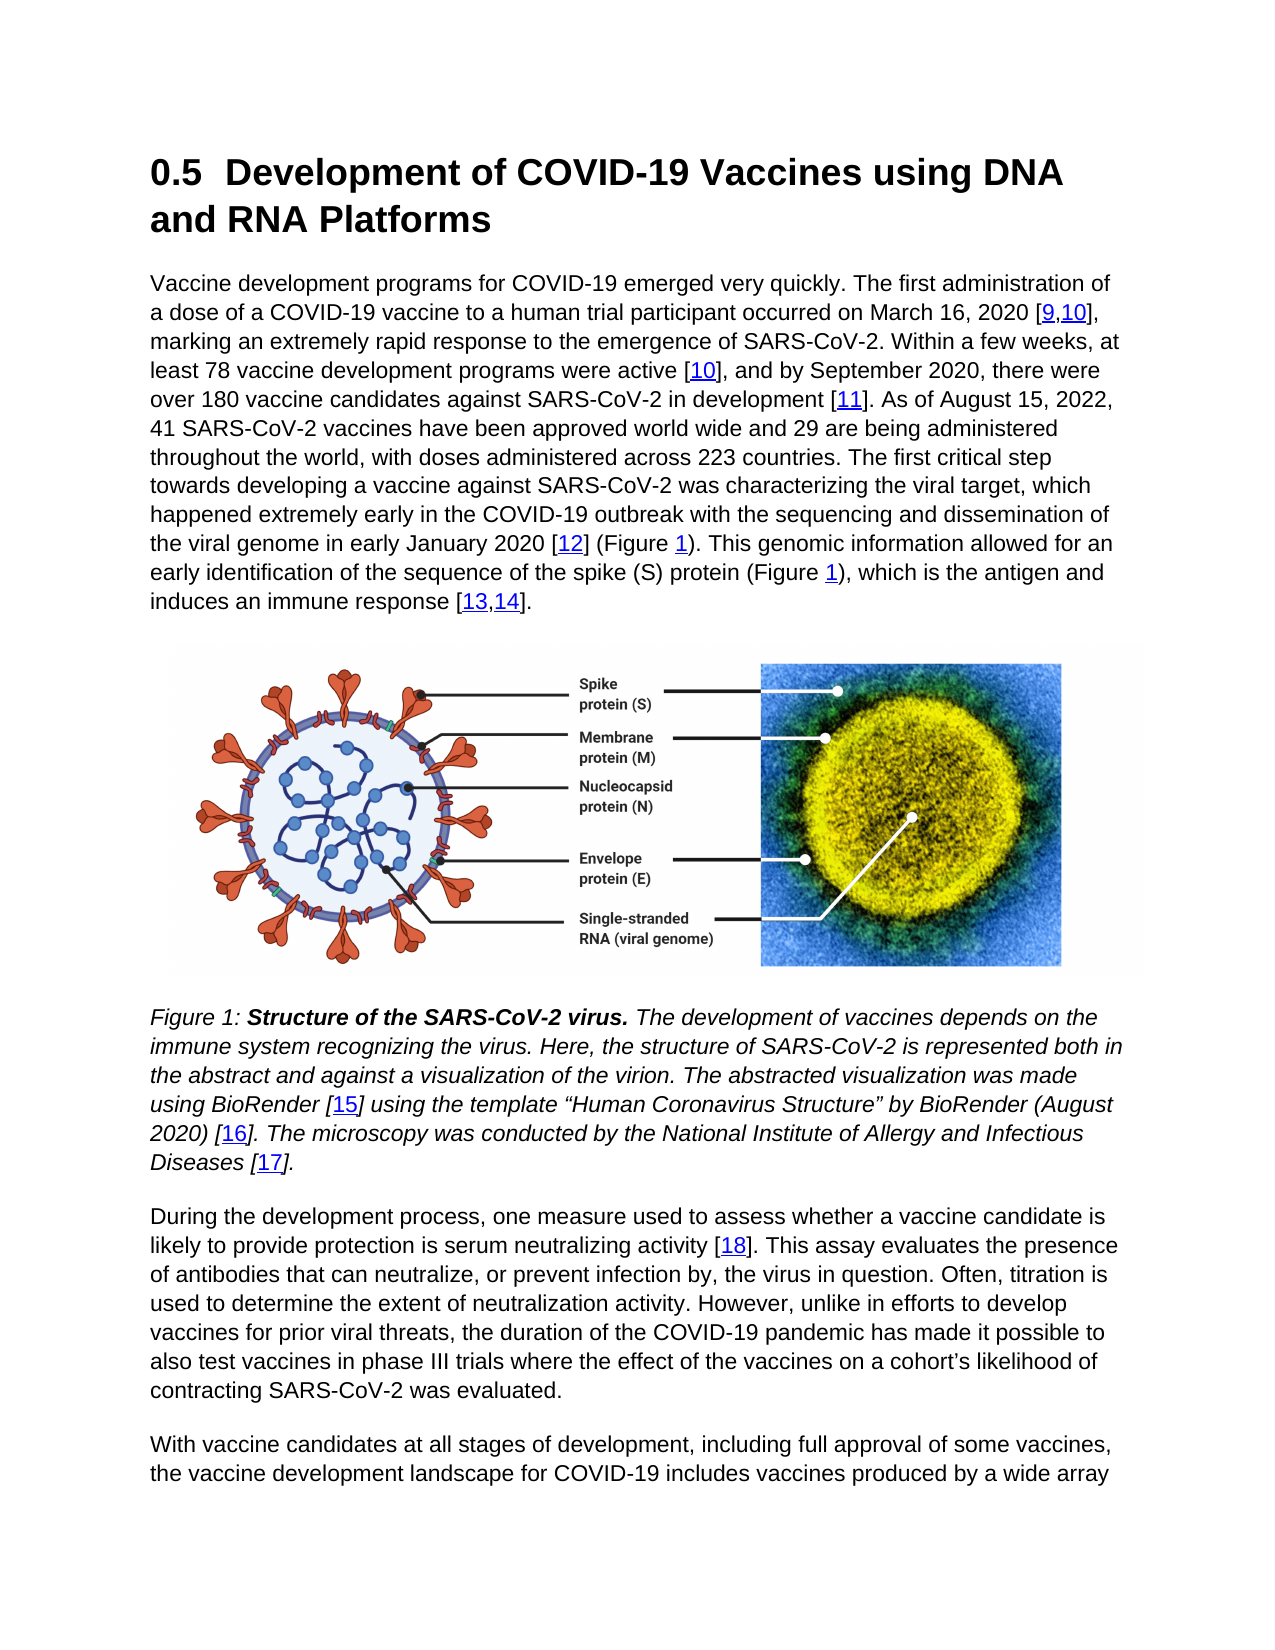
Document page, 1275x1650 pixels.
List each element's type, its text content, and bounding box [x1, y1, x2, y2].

text Figure 1: Structure of the SARS-CoV-2 virus. The development of vaccines depends on the immune system recognizing the virus. Here, the structure of SARS-CoV-2 is represented both in the abstract and against a visualization of the virion. The abstracted visualization was made using BioRender [15] using the template “Human Coronavirus Structure” by BioRender (August 2020) [16]. The microscopy was conducted by the National Institute of Allergy and Infectious Diseases [17]. [150, 1004, 1125, 1175]
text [150, 1431, 1125, 1486]
text Vaccine development programs for COVID-19 emerged very quickly. The first administration of a dose of a COVID-19 vaccine to a human trial participant occurred on March 16, 2020 [9,10], marking an extremely rapid response to the emergence of SARS-CoV-2. Within a few weeks, at least 78 vaccine development programs were active [10], and by September 2020, there were over 180 vaccine candidates against SARS-CoV-2 in development [11]. As of August 15, 2022, 41 SARS-CoV-2 vaccines have been approved world wide and 29 are being administered throughout the world, with doses administered across 223 countries. The first critical step towards developing a vaccine against SARS-CoV-2 was characterizing the viral target, which happened extremely early in the COVID-19 outbreak with the sequencing and dissemination of the viral genome in early January 2020 [12] (Figure 1). This genomic information allowed for an early identification of the sequence of the spike (S) protein (Figure 1), which is the antigen and induces an immune response [13,14]. [150, 270, 1125, 615]
picture [168, 642, 1144, 977]
text During the development process, one measure used to assess whether a vaccine candidate is likely to provide protection is serum neutralizing activity [18]. This assay evaluates the presence of antibodies that can neutralize, or prevent infection by, the virus in question. Often, titration is used to determine the extent of neutralization activity. However, unlike in efforts to develop vaccines for prior viral threats, the duration of the COVID-19 pandemic has made it possible to also test vaccines in phase III trials where the effect of the vaccines on a cohort’s likelihood of contracting SARS-CoV-2 was evaluated. [150, 1203, 1125, 1403]
subtitle 0.5 Development of COVID-19 Vaccines using DNA and RNA Platforms [150, 150, 1125, 241]
